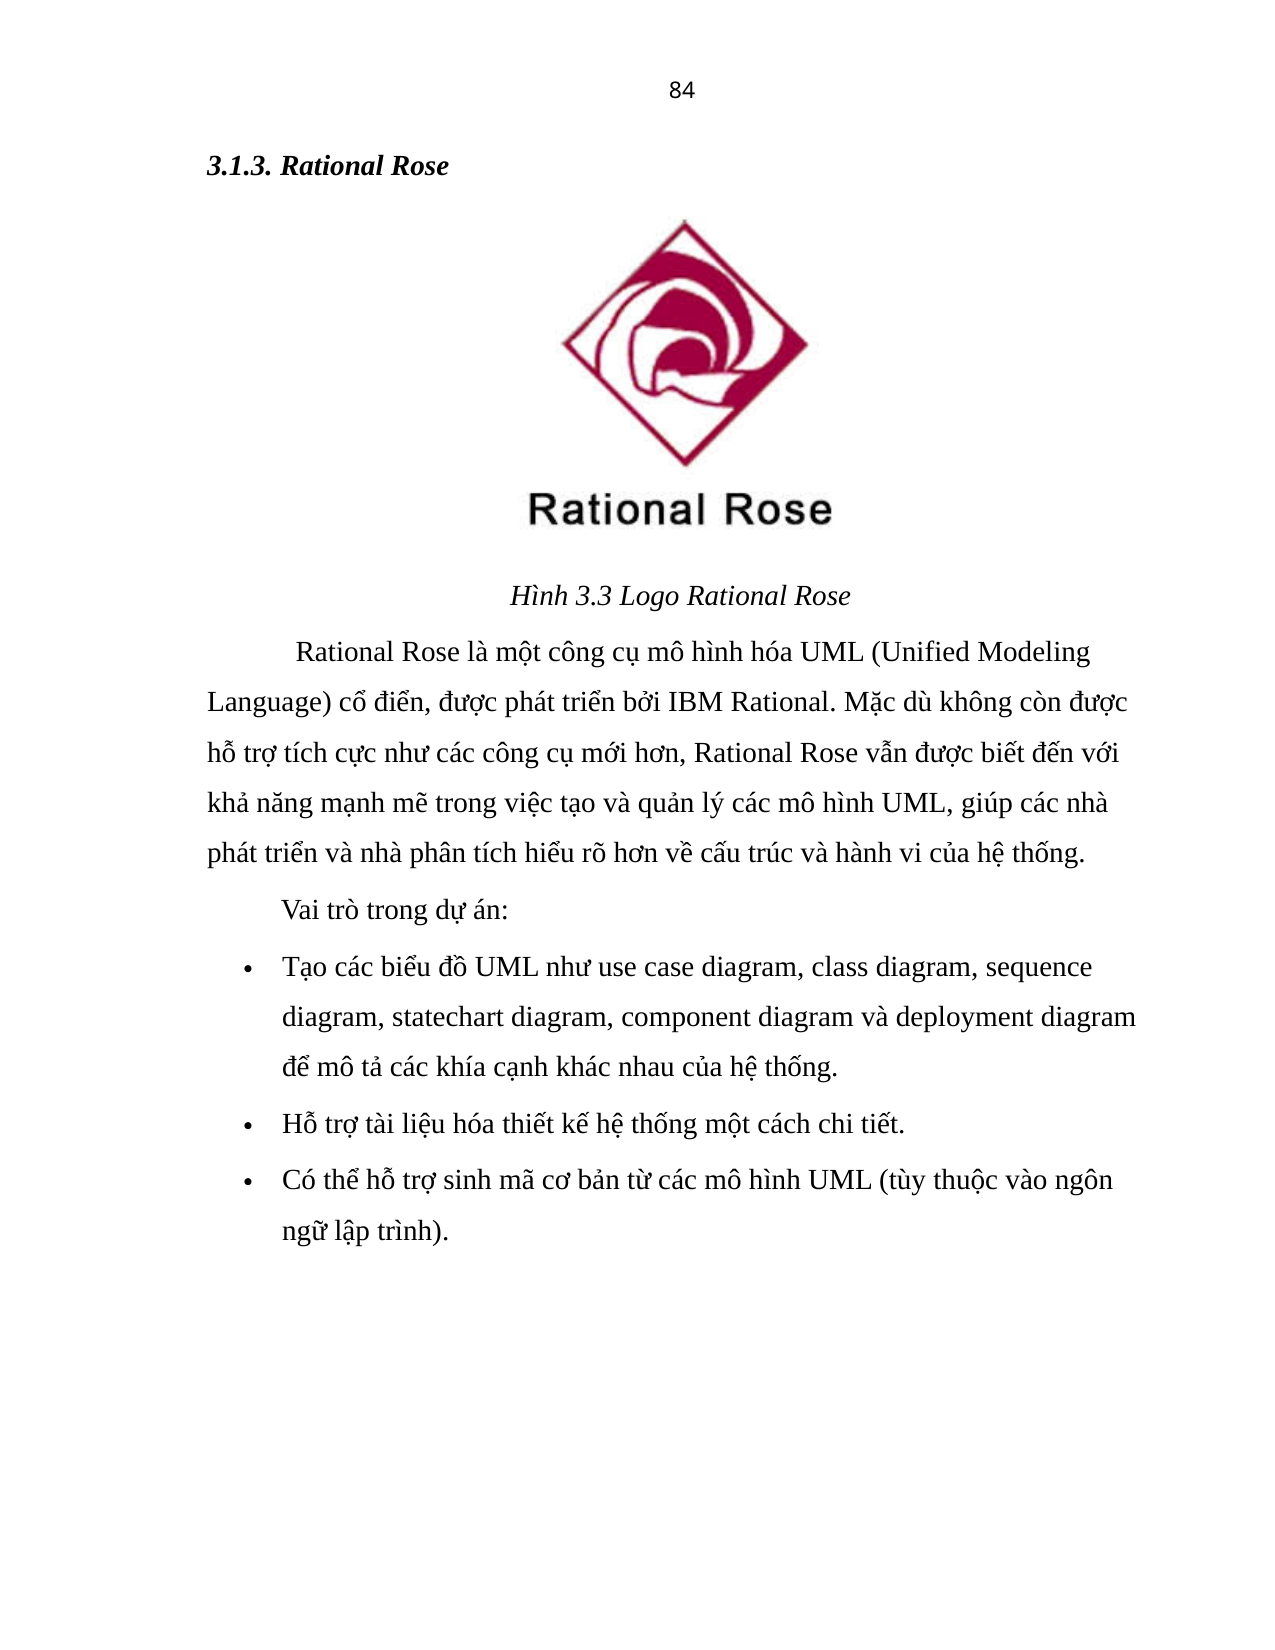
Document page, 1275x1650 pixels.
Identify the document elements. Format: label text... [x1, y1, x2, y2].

text Vai trò trong dự án: [207, 892, 1157, 926]
picture [506, 204, 858, 556]
text Hình 3.3 Logo Rational Rose [207, 578, 1157, 611]
subtitle 3.1.3. Rational Rose [207, 148, 1157, 181]
list Có thể hỗ trợ sinh mã cơ bản từ các mô hình UML (tùy thuộc vào ngôn ngữ lập trình). [244, 1162, 1157, 1246]
text Rational Rose là một công cụ mô hình hóa UML (Unified Modeling Language) cổ điển, được phát triển bởi IBM Rational. Mặc dù không còn được hỗ trợ tích cực như các công cụ mới hơn, Rational Rose vẫn được biết đến với khả năng mạnh mẽ trong việc tạo và quản lý các mô hình UML, giúp các nhà phát triển và nhà phân tích hiểu rõ hơn về cấu trúc và hành vi của hệ thống. [207, 634, 1157, 869]
list Tạo các biểu đồ UML như use case diagram, class diagram, sequence diagram, statechart diagram, component diagram và deployment diagram để mô tả các khía cạnh khác nhau của hệ thống. [244, 949, 1157, 1083]
list Hỗ trợ tài liệu hóa thiết kế hệ thống một cách chi tiết. [244, 1106, 1157, 1139]
